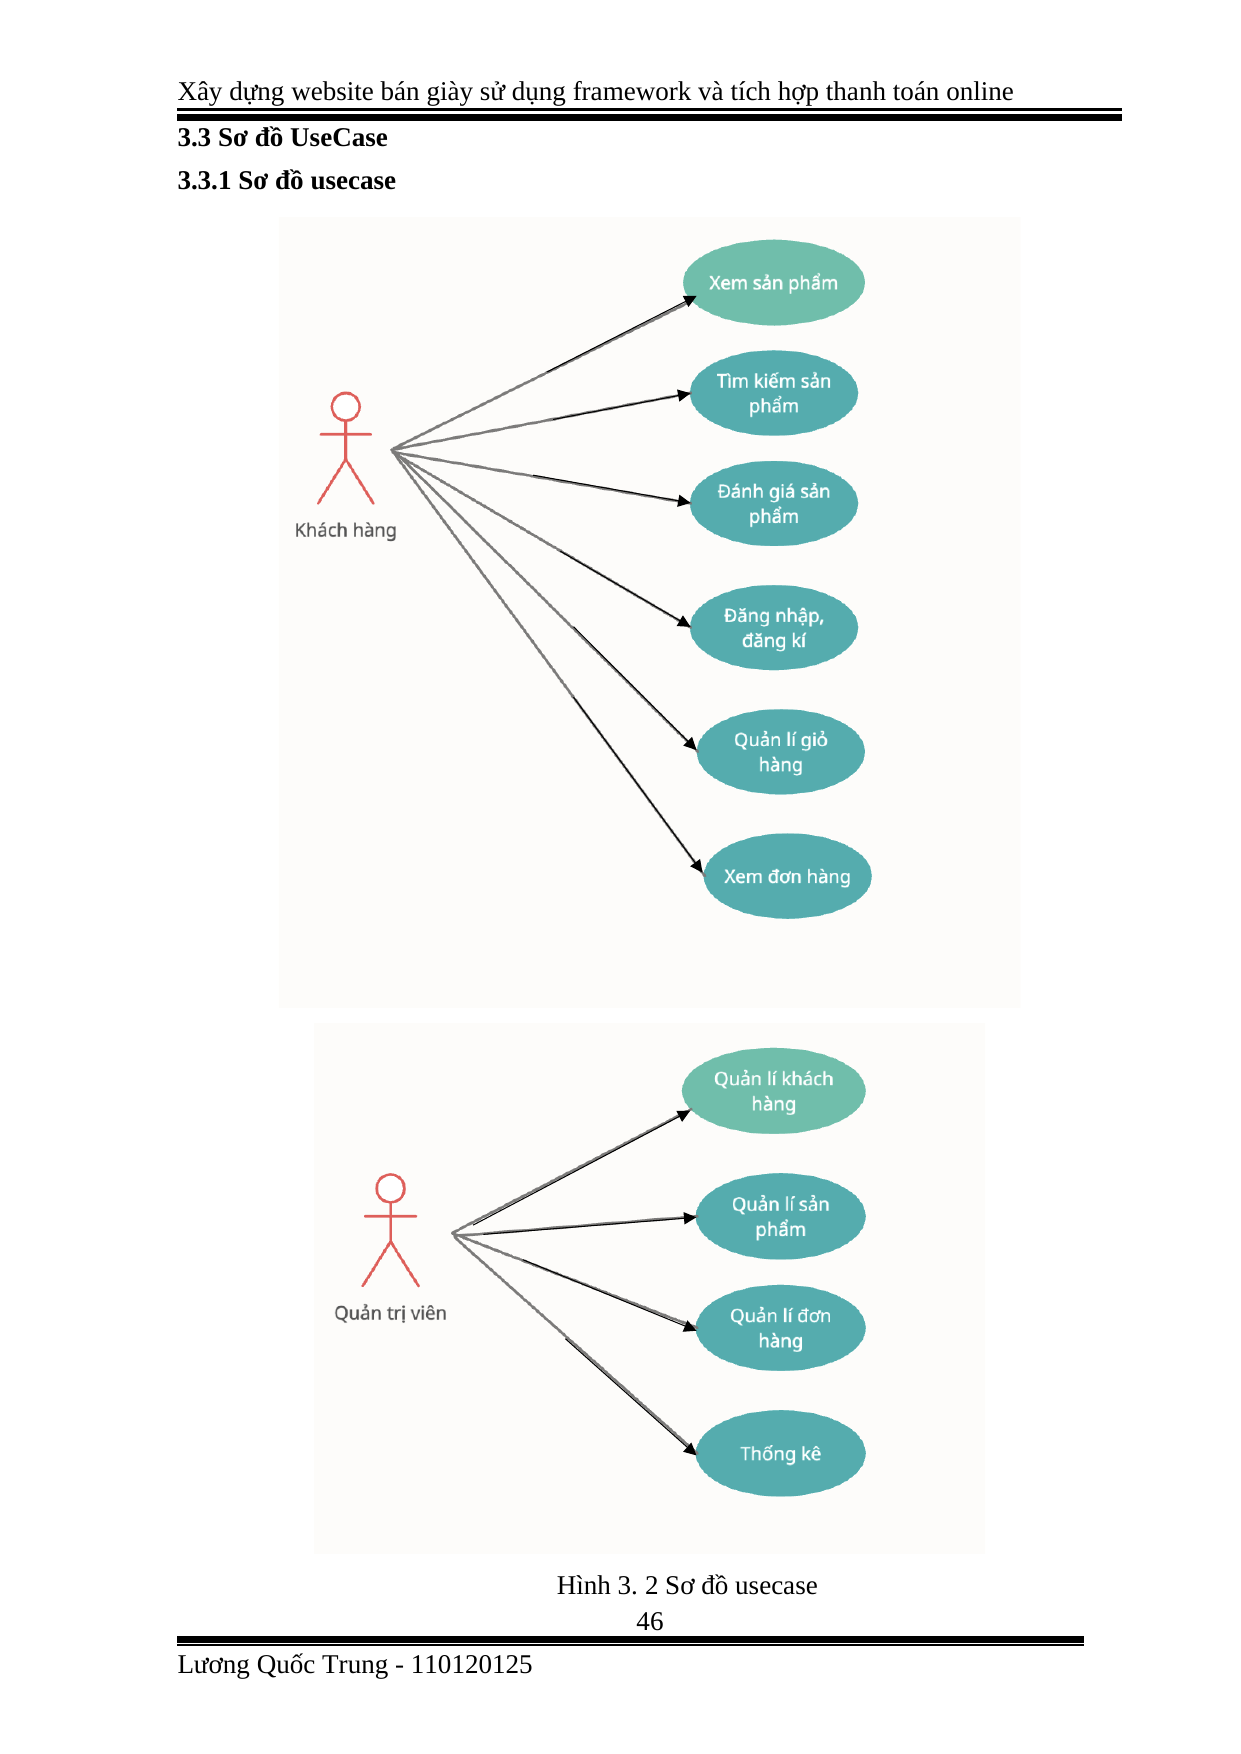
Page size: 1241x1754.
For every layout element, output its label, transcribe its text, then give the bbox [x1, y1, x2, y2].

subtitle 3.3.1 Sơ đồ usecase [177, 164, 1122, 196]
subtitle 3.3 Sơ đồ UseCase [177, 121, 1122, 152]
picture [314, 1023, 986, 1554]
picture [278, 217, 1021, 1008]
text Hình 3. 2 Sơ đồ usecase [177, 1569, 1122, 1600]
